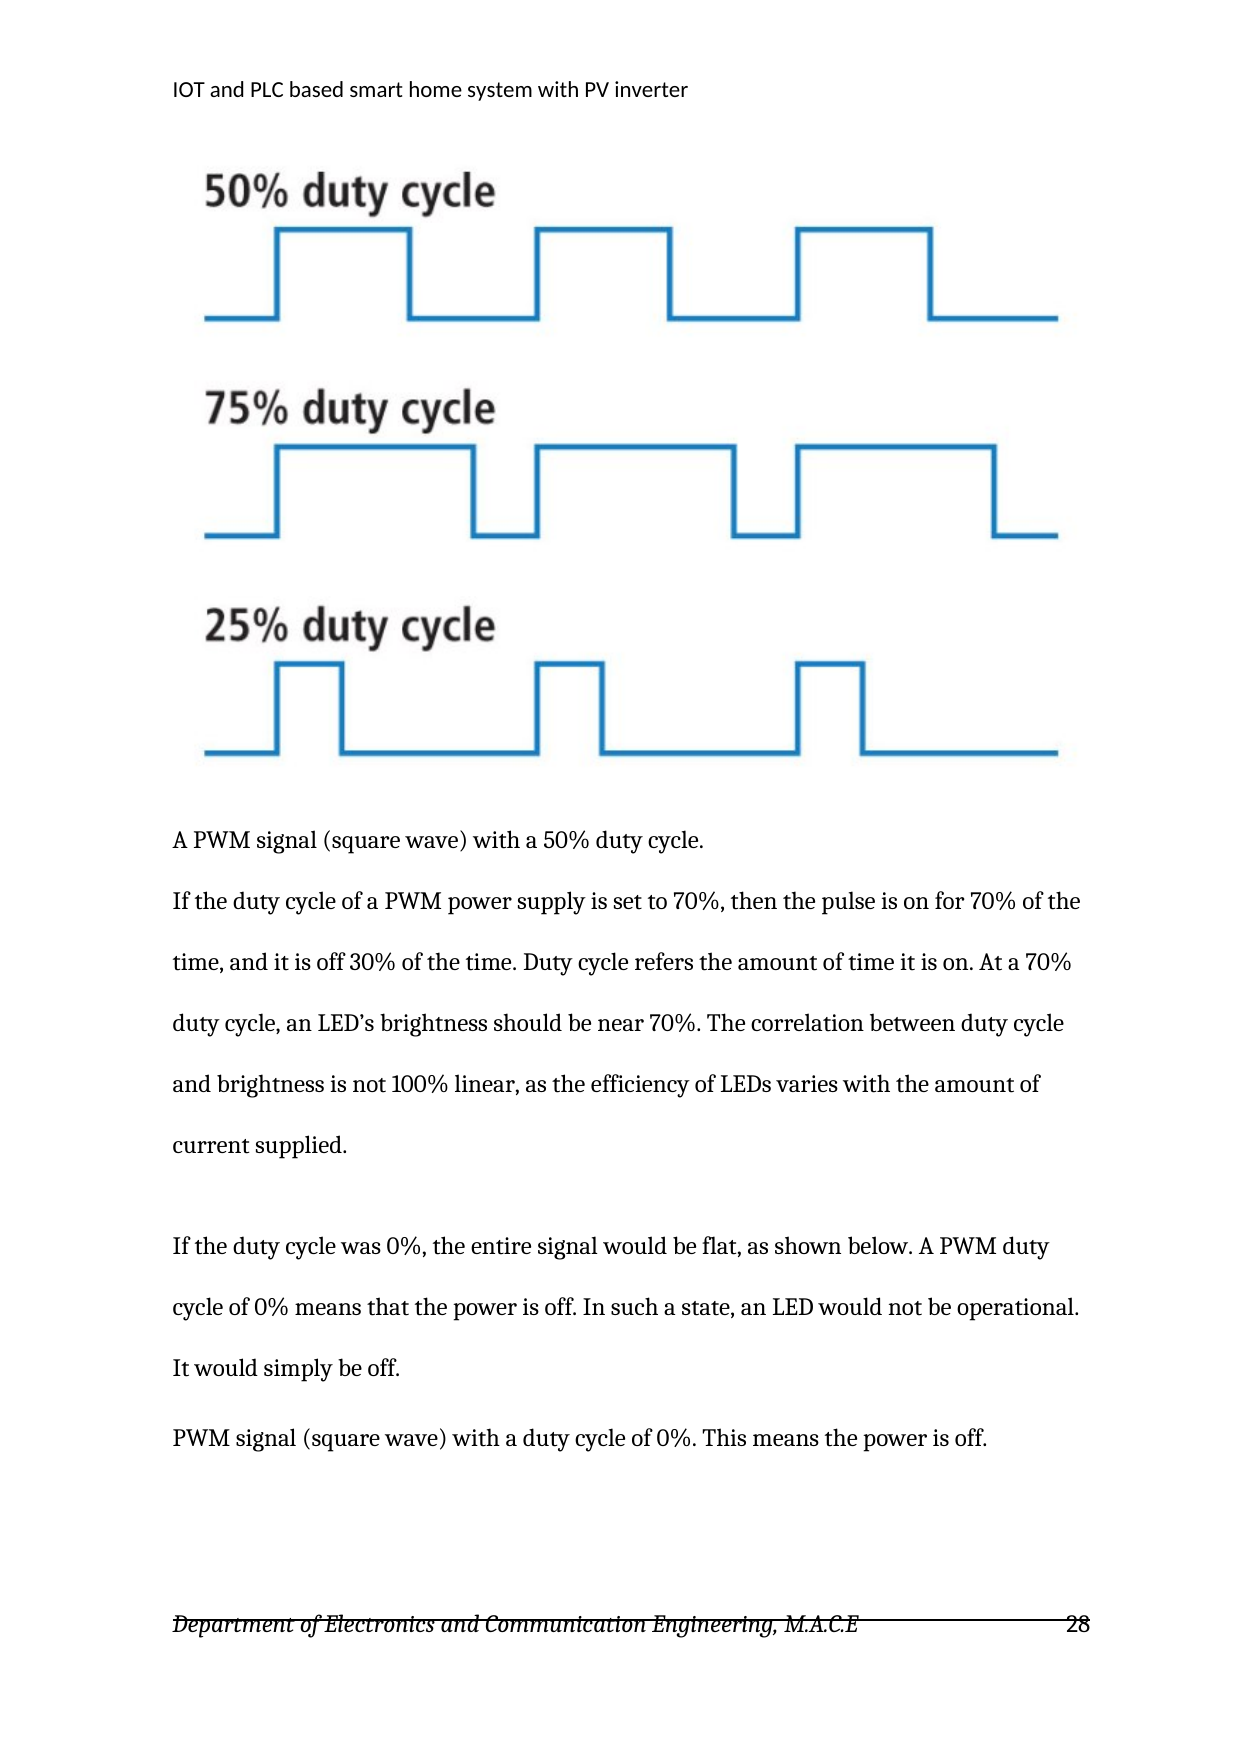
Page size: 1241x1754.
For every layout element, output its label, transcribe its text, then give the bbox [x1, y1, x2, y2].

text A PWM signal (square wave) with a 50% duty cycle. [172, 826, 1090, 855]
text If the duty cycle of a PWM power supply is set to 70%, then the pulse is on for 70% of the time, and it is off 30% of the time. Duty cycle refers the amount of time it is on. At a 70% duty cycle, an LED’s brightness should be near 70%. The correlation between duty cycle and brightness is not 100% linear, as the efficiency of LEDs varies with the amount of current supplied. [172, 855, 1090, 1159]
text If the duty cycle was 0%, the entire signal would be flat, as shown below. A PWM duty cycle of 0% means that the power is off. In such a state, an LED would not be operational. It would simply be off. [172, 1200, 1090, 1383]
picture [172, 155, 1091, 786]
text PWM signal (square wave) with a duty cycle of 0%. This means the power is off. [172, 1423, 1090, 1452]
